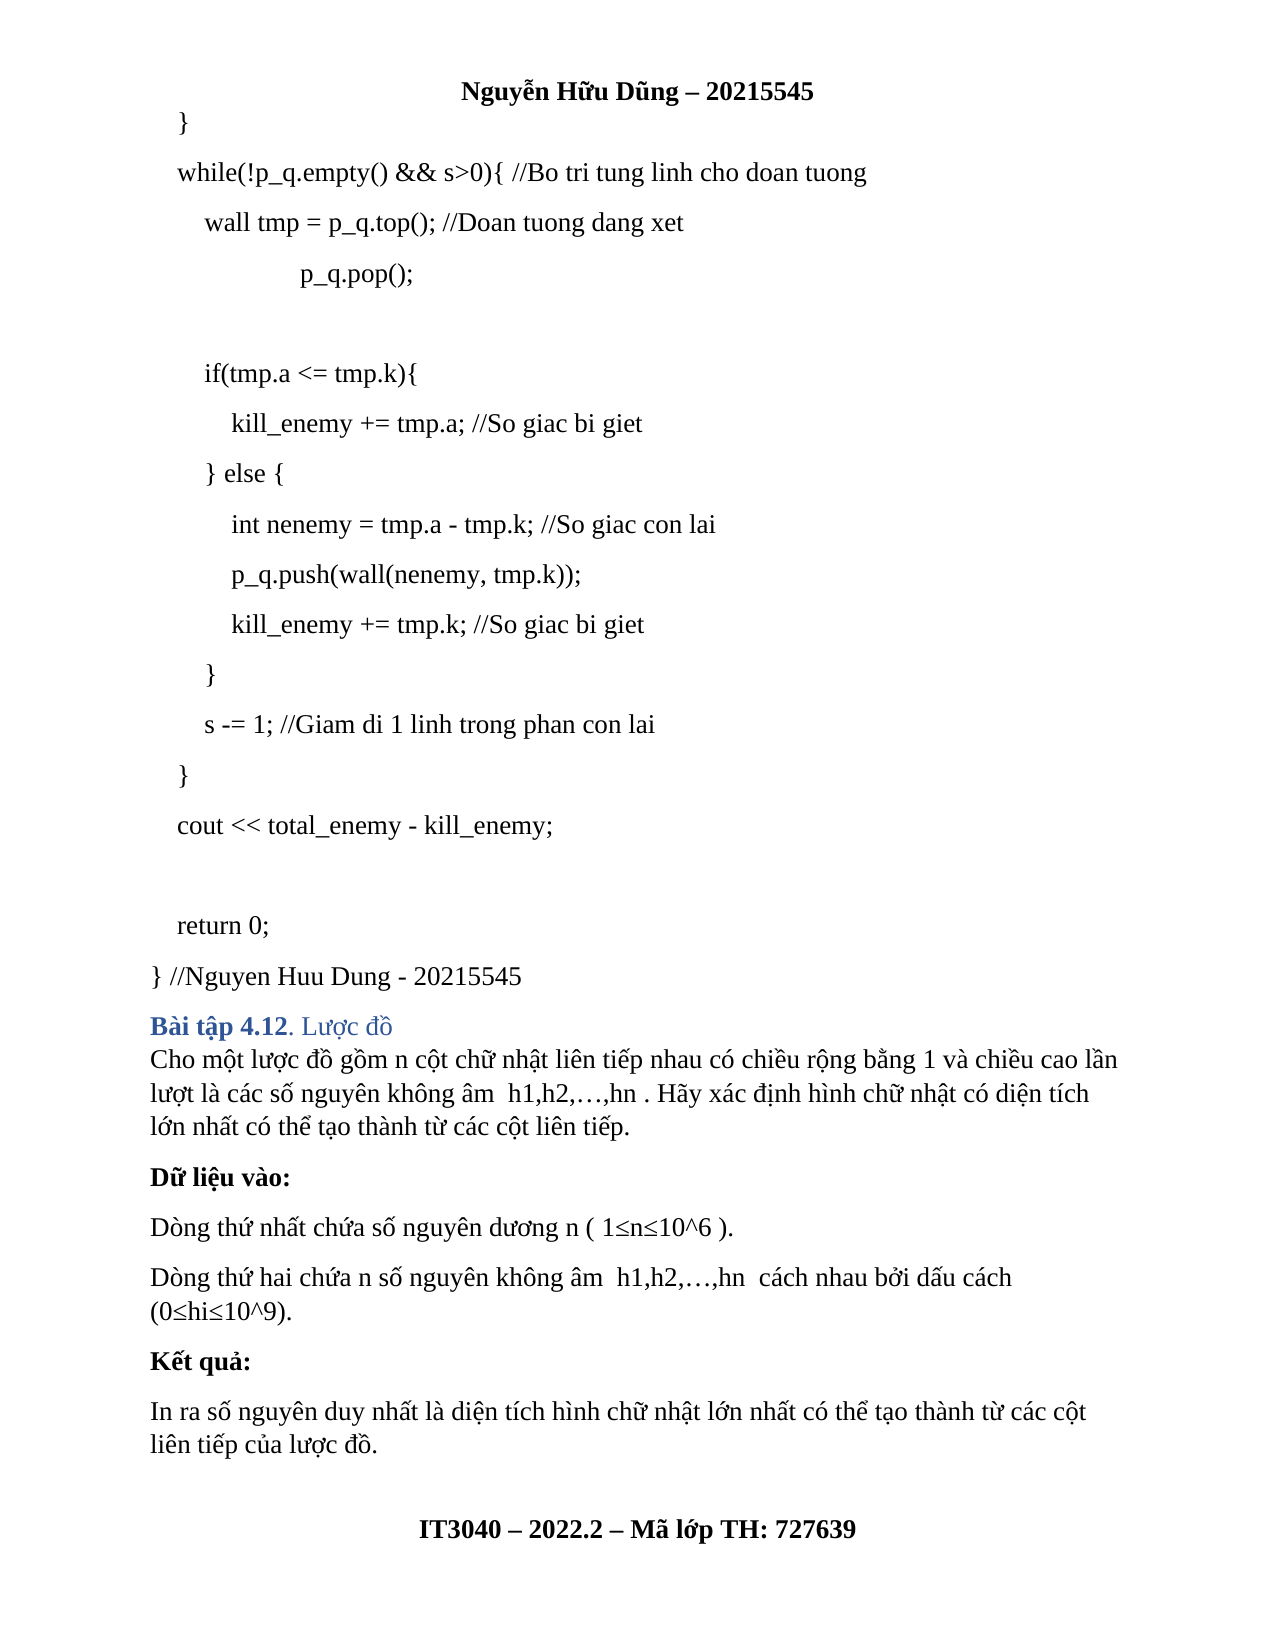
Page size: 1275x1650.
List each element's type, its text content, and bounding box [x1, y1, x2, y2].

text s -= 1; //Giam di 1 linh trong phan con lai [150, 709, 1125, 740]
text Dòng thứ hai chứa n số nguyên không âm h1,h2,…,hn cách nhau bởi dấu cách (0≤hi≤10^9). [150, 1261, 1125, 1326]
subtitle Bài tập 4.12. Lược đồ [150, 1010, 1125, 1041]
text } //Nguyen Huu Dung - 20215545 [150, 960, 1125, 991]
text Dữ liệu vào: [150, 1161, 1125, 1192]
text cout << total_enemy - kill_enemy; [150, 809, 1125, 840]
text p_q.pop(); [150, 257, 1125, 288]
text while(!p_q.empty() && s>0){ //Bo tri tung linh cho doan tuong [150, 156, 1125, 187]
text wall tmp = p_q.top(); //Doan tuong dang xet [150, 207, 1125, 238]
text Kết quả: [150, 1345, 1125, 1376]
text p_q.push(wall(nenemy, tmp.k)); [150, 558, 1125, 589]
text if(tmp.a <= tmp.k){ [150, 357, 1125, 388]
text Dòng thứ nhất chứa số nguyên dương n ( 1≤n≤10^6 ). [150, 1211, 1125, 1242]
text Cho một lược đồ gồm n cột chữ nhật liên tiếp nhau có chiều rộng bằng 1 và chiều cao lần lượt là các số nguyên không âm h1,h2,…,hn . Hãy xác định hình chữ nhật có diện tích lớn nhất có thể tạo thành từ các cột liên tiếp. [150, 1043, 1125, 1142]
text int nenemy = tmp.a - tmp.k; //So giac con lai [150, 508, 1125, 539]
text } [150, 759, 1125, 790]
text kill_enemy += tmp.k; //So giac bi giet [150, 608, 1125, 639]
text } else { [150, 458, 1125, 489]
text } [150, 106, 1125, 137]
text } [150, 658, 1125, 689]
text return 0; [150, 909, 1125, 941]
text kill_enemy += tmp.a; //So giac bi giet [150, 407, 1125, 438]
text In ra số nguyên duy nhất là diện tích hình chữ nhật lớn nhất có thể tạo thành từ các cột liên tiếp của lược đồ. [150, 1395, 1125, 1460]
